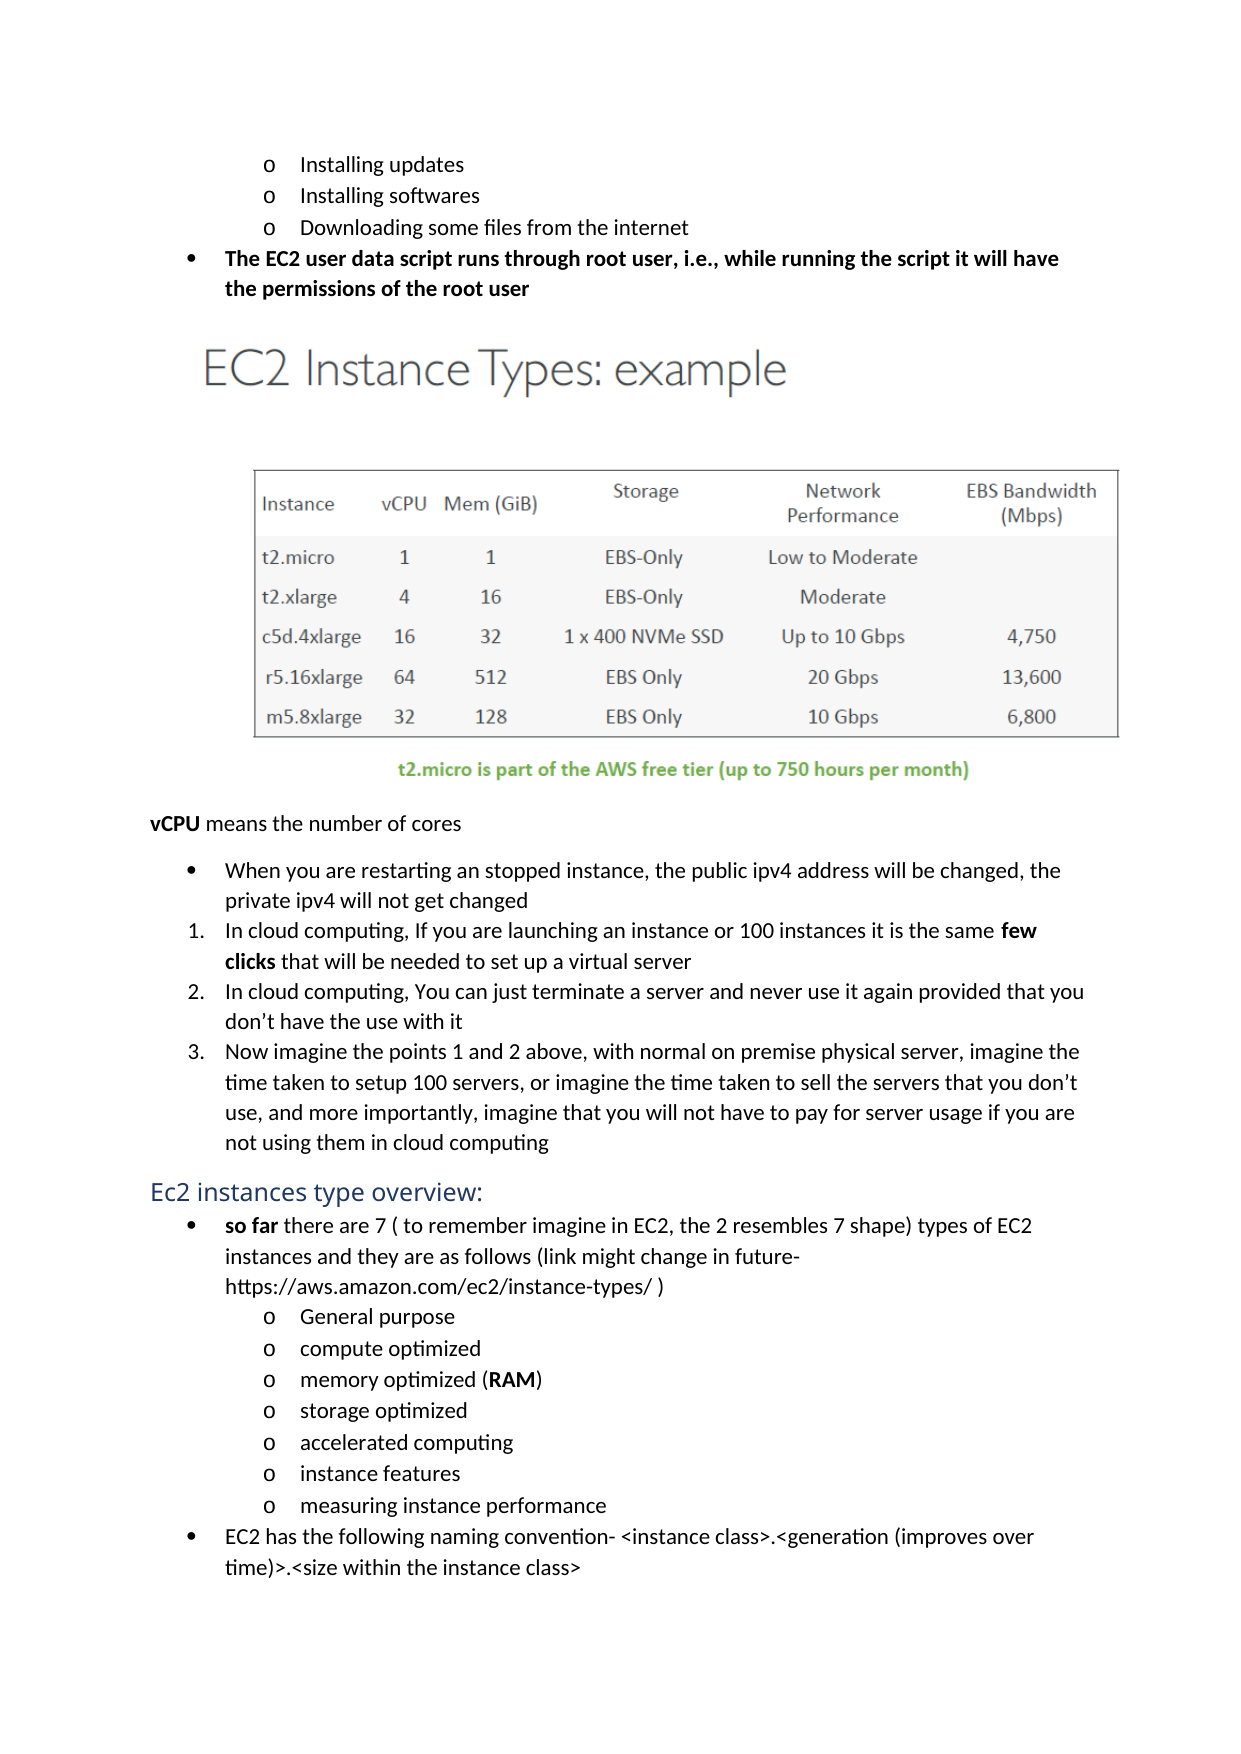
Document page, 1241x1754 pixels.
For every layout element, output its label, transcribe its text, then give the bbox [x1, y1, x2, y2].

list memory optimized (RAM) [262, 1365, 1090, 1394]
list Downloading some files from the internet [262, 213, 1090, 242]
list When you are restarting an stopped instance, the public ipv4 address will be changed, the private ipv4 will not get changed [187, 856, 1090, 914]
list compute optimized [262, 1334, 1090, 1363]
list General purpose [262, 1302, 1090, 1331]
list Installing updates [262, 150, 1090, 179]
subtitle Ec2 instances type overview: [150, 1175, 1090, 1209]
list so far there are 7 ( to remember imagine in EC2, the 2 resembles 7 shape) types of EC2 instances and they are as follows (link might change in future- https://aws.amazon.com/ec2/instance-types/ ) [187, 1212, 1090, 1300]
list The EC2 user data script runs through root user, i.e., while running the script it will have the permissions of the root user [187, 244, 1090, 303]
list storage optimized [262, 1397, 1090, 1426]
list Now imagine the points 1 and 2 above, with normal on premise physical server, imagine the time taken to setup 100 servers, or imagine the time taken to sell the servers that you don’t use, and more importantly, imagine that you will not have to pay for server usage if you are not using them in cloud computing [187, 1037, 1090, 1156]
picture [187, 321, 1128, 791]
list In cloud computing, If you are launching an instance or 100 instances it is the same few clicks that will be needed to set up a virtual server [187, 917, 1090, 975]
text vCPU means the number of cores [150, 809, 1090, 837]
list accelerated computing [262, 1428, 1090, 1457]
list EC2 has the following naming convention- <instance class>.<generation (improves over time)>.<size within the instance class> [187, 1522, 1090, 1581]
list Installing softwares [262, 181, 1090, 211]
list measuring instance performance [262, 1491, 1090, 1520]
list instance features [262, 1459, 1090, 1489]
list In cloud computing, You can just terminate a server and never use it again provided that you don’t have the use with it [187, 977, 1090, 1035]
